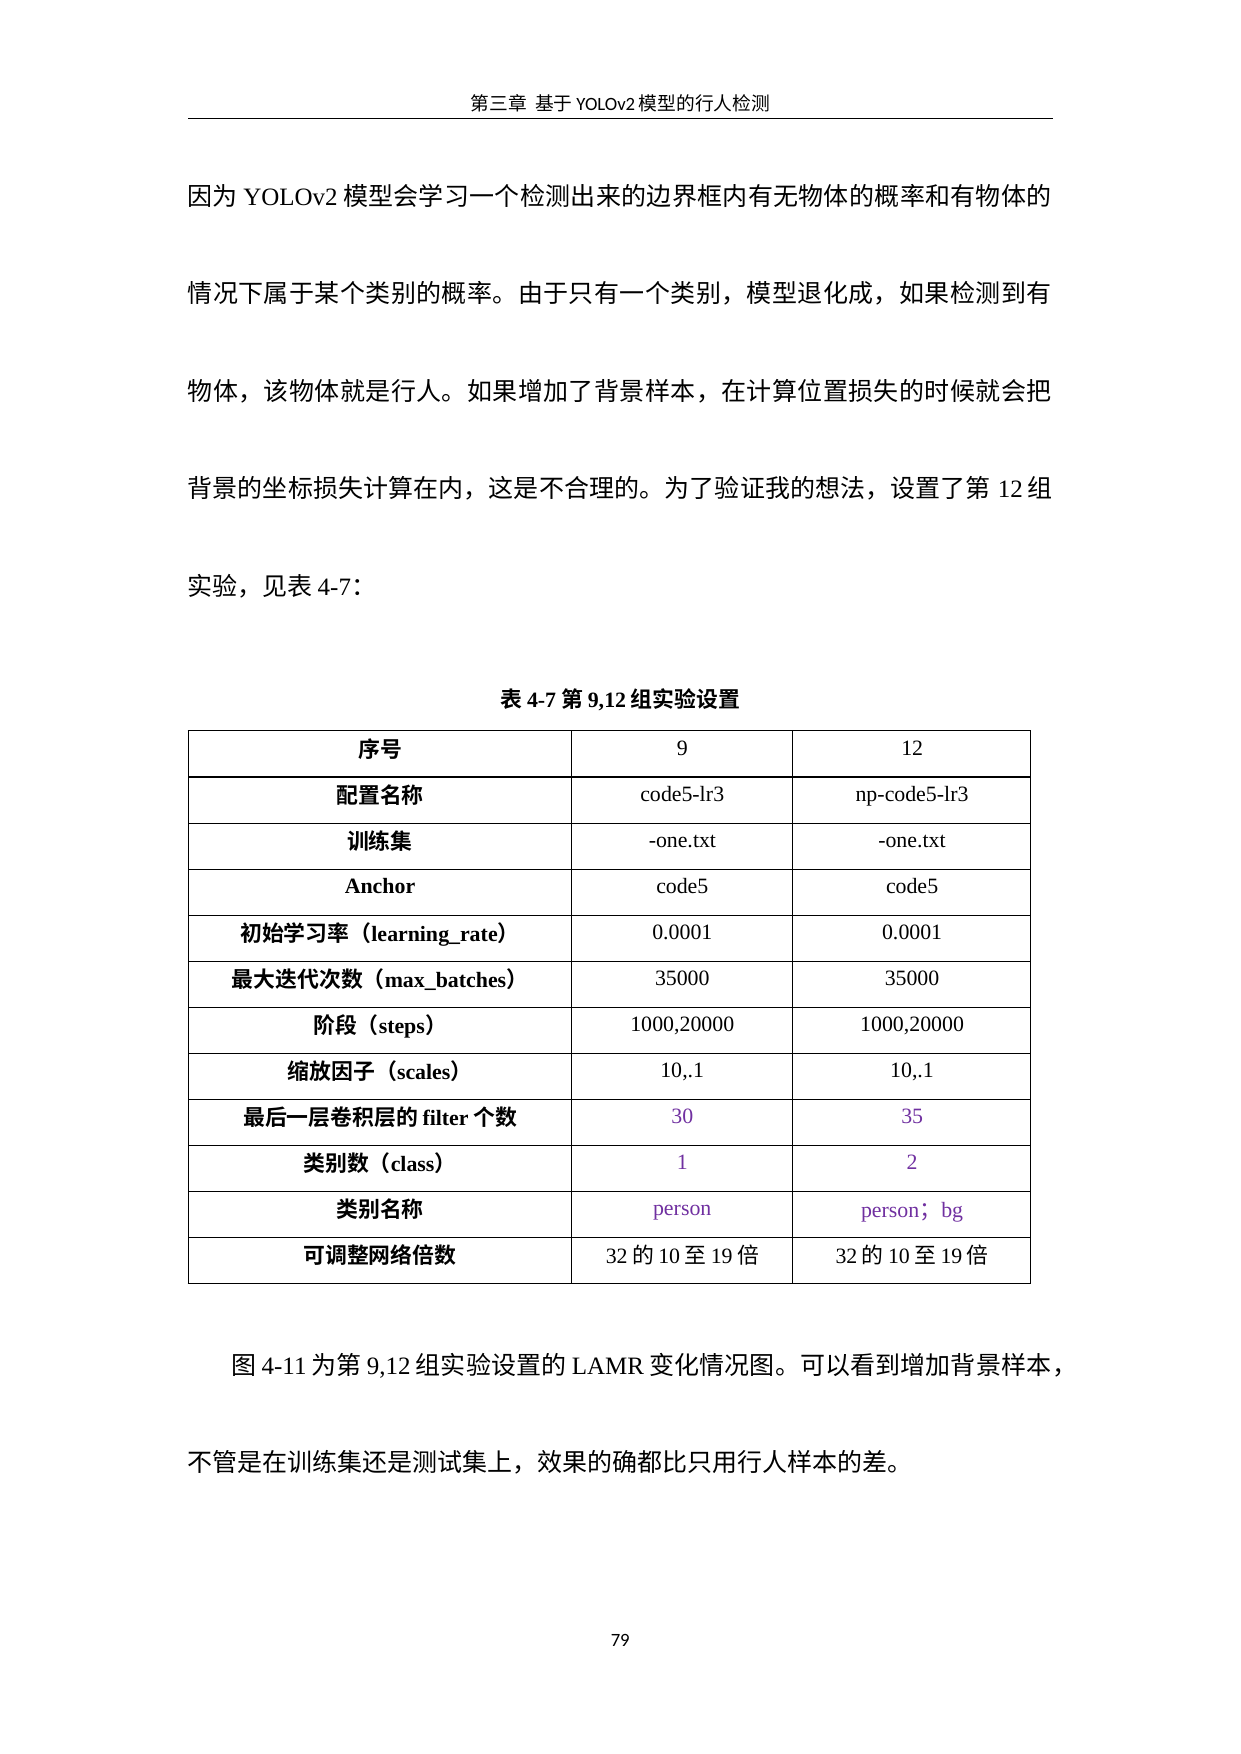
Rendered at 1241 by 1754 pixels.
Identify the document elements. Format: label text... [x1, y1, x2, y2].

table_cell 1 [572, 1146, 792, 1191]
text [187, 162, 1053, 617]
table_cell person；bg [793, 1192, 1030, 1237]
table_header 序号 [189, 731, 571, 776]
table_cell code5 [572, 870, 792, 914]
table_cell 10,.1 [793, 1054, 1030, 1099]
table_cell 35 [793, 1100, 1030, 1145]
table_cell 类别数（class） [189, 1146, 571, 1191]
text 图4-11为第9,12组实验设置的LAMR变化情况图。可以看到增加背景样本，不管是在训练集还是测试集上，效果的确都比只用行人样本的差。 [187, 1331, 1053, 1493]
table_cell 0.0001 [793, 916, 1030, 961]
table_cell code5 [793, 870, 1030, 914]
table_cell 2 [793, 1146, 1030, 1191]
table_cell 类别名称 [189, 1192, 571, 1237]
table_cell 配置名称 [189, 778, 571, 822]
table_cell code5-lr3 [572, 778, 792, 822]
table_cell 1000,20000 [572, 1008, 792, 1053]
table_cell 35000 [572, 962, 792, 1007]
table_cell 最大迭代次数（max_batches） [189, 962, 571, 1007]
table_header 12 [793, 731, 1030, 776]
table_cell 1000,20000 [793, 1008, 1030, 1053]
table_cell 32的10至19倍 [793, 1238, 1030, 1283]
table_cell 35000 [793, 962, 1030, 1007]
table_cell Anchor [189, 870, 571, 914]
table_cell 缩放因子（scales） [189, 1054, 571, 1099]
table_cell person [572, 1192, 792, 1237]
table_cell 阶段（steps） [189, 1008, 571, 1053]
table_cell -one.txt [793, 824, 1030, 868]
table_cell 30 [572, 1100, 792, 1145]
table_header 9 [572, 731, 792, 776]
table_cell 最后一层卷积层的filter个数 [189, 1100, 571, 1145]
table_cell 10,.1 [572, 1054, 792, 1099]
table_cell 训练集 [189, 824, 571, 868]
table_cell np-code5-lr3 [793, 778, 1030, 822]
table_cell 0.0001 [572, 916, 792, 961]
table_cell 可调整网络倍数 [189, 1238, 571, 1283]
table_cell 初始学习率（learning_rate） [189, 916, 571, 961]
text 表4-7 第9,12组实验设置 [187, 682, 1053, 714]
table_cell 32的10至19倍 [572, 1238, 792, 1283]
table_cell -one.txt [572, 824, 792, 868]
